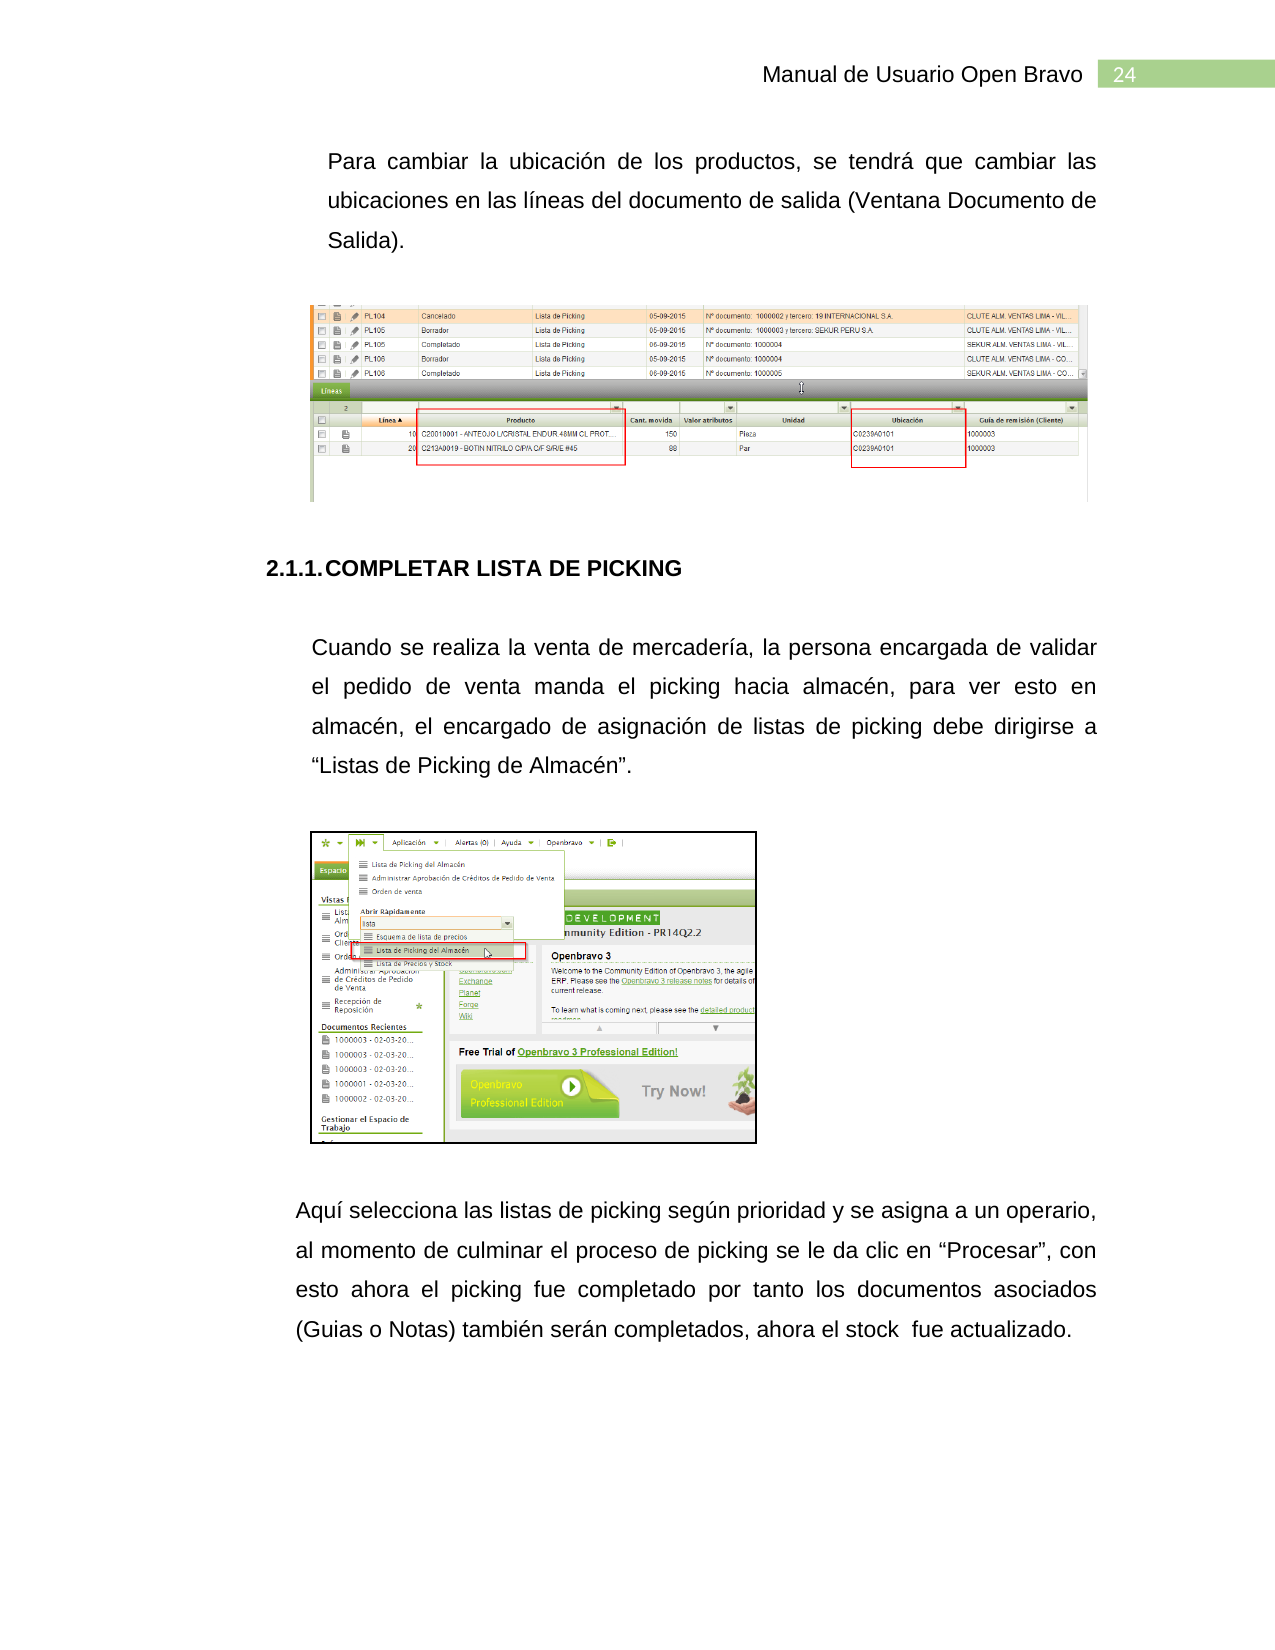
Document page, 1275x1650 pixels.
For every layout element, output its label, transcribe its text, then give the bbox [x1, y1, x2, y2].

picture [312, 833, 755, 1142]
picture [310, 305, 1088, 502]
list COMPLETAR LISTA DE PICKING [252, 555, 1098, 581]
list Cuando se realiza la venta de mercadería, la persona encargada de validar el pedido de venta manda el picking hacia almacén, para ver esto en almacén, el encargado de asignación de listas de picking debe dirigirse a “Listas de Picking de Almacén”. [311, 634, 1098, 779]
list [327, 148, 1098, 253]
list Aquí selecciona las listas de picking según prioridad y se asigna a un operario, al momento de culminar el proceso de picking se le da clic en “Procesar”, con esto ahora el picking fue completado por tanto los documentos asociados (Guias o Notas) también serán completados, ahora el stock fue actualizado. [295, 1197, 1098, 1342]
